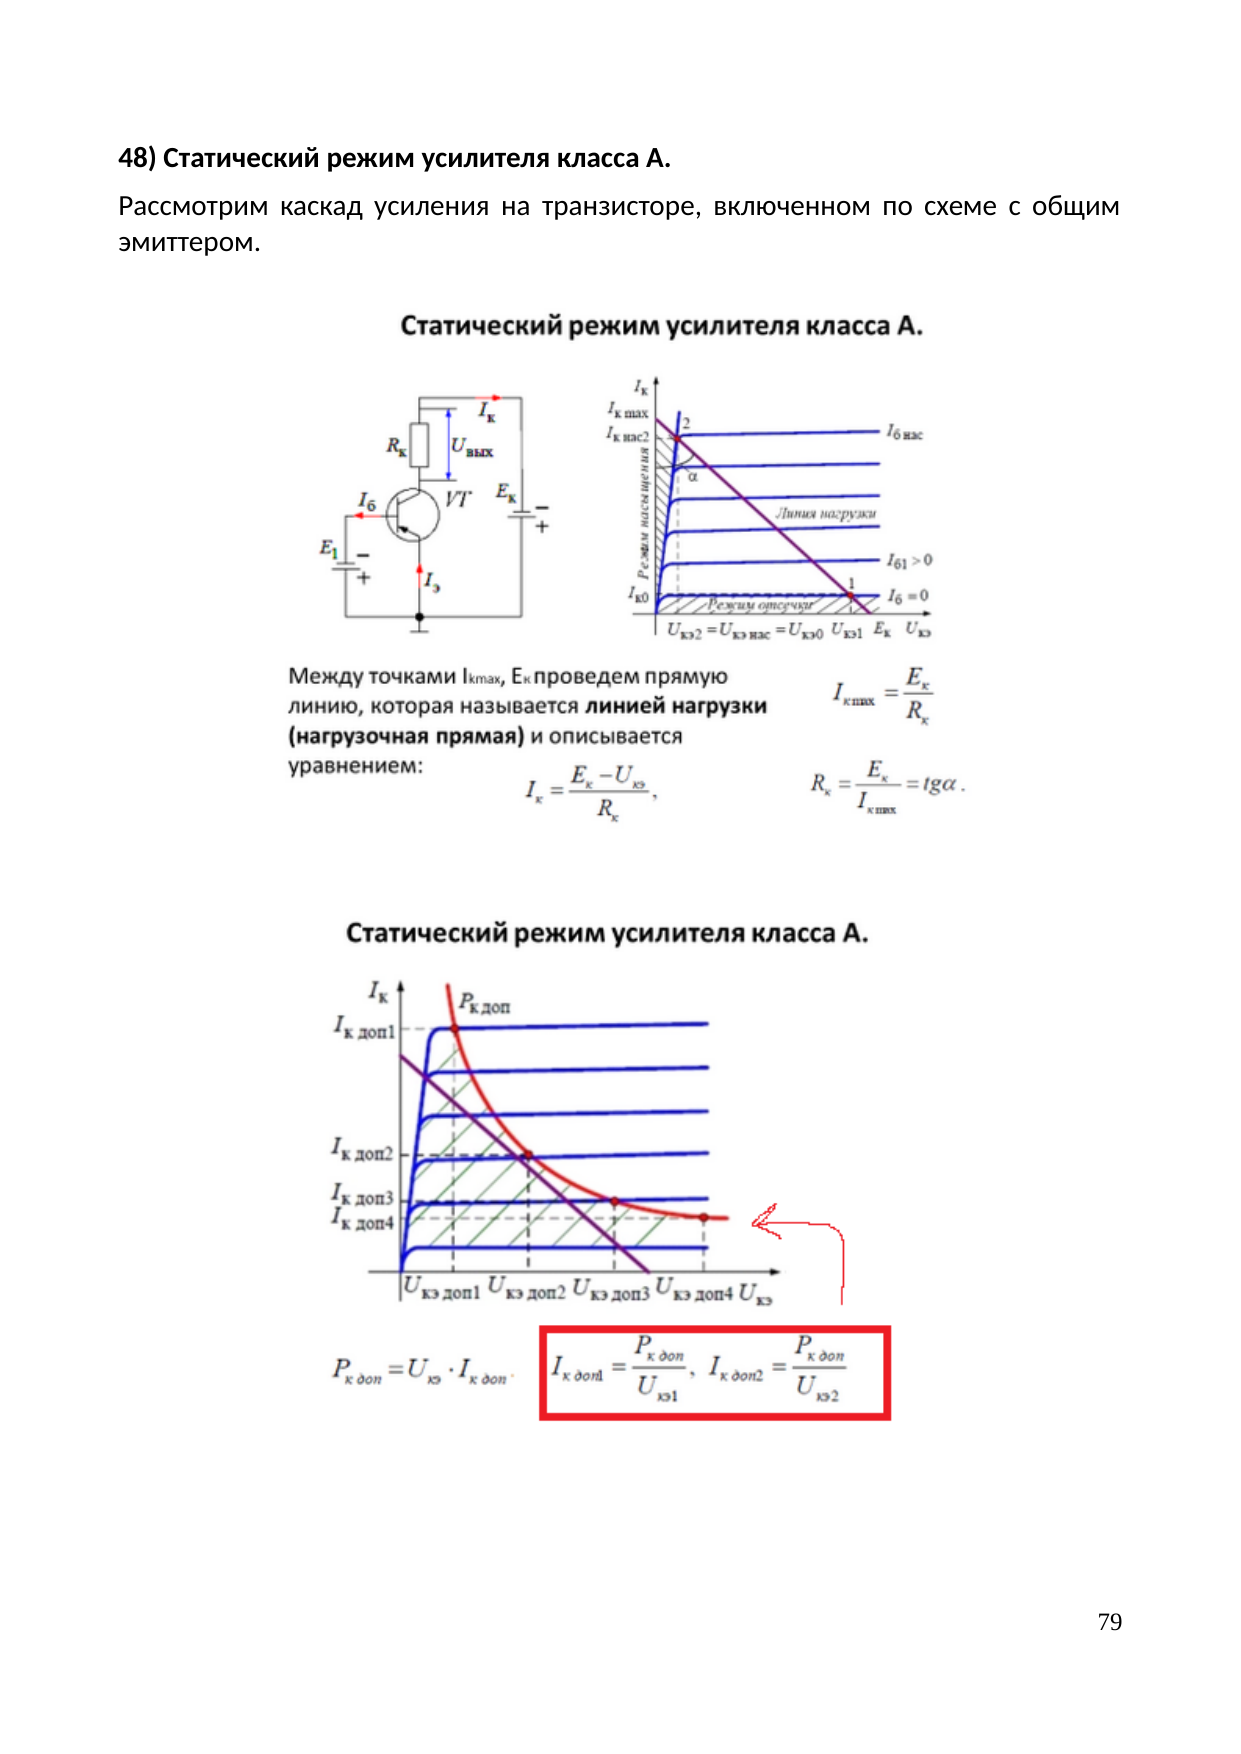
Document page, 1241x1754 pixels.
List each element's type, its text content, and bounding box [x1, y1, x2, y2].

picture [311, 903, 929, 1443]
text Рассмотрим каскад усиления на транзисторе, включенном по схеме с общим эмиттером. [118, 187, 1122, 258]
subtitle 48) Статический режим усилителя класса А. [118, 139, 1122, 174]
picture [234, 297, 1007, 839]
